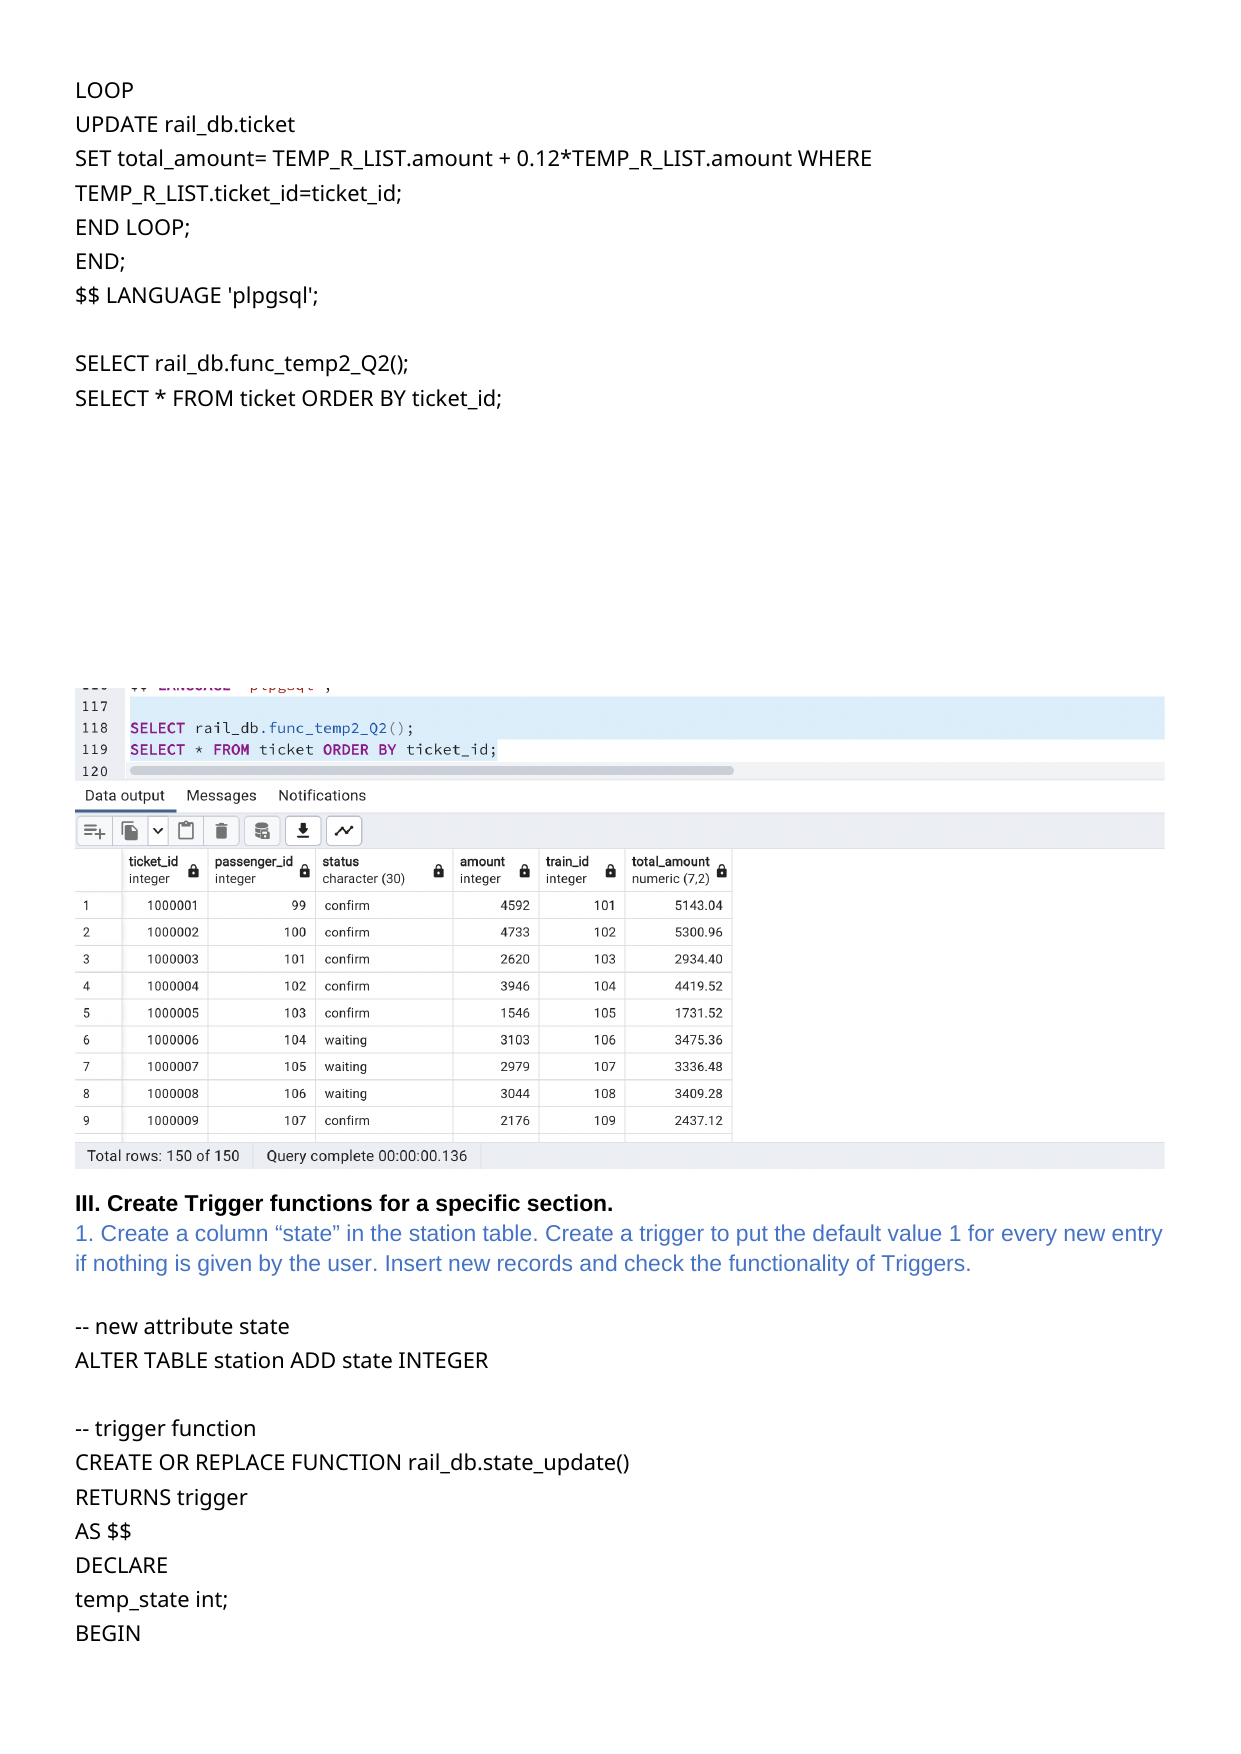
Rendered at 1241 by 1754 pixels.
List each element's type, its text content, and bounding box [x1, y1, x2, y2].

text CREATE OR REPLACE FUNCTION rail_db.state_update() [75, 1447, 1165, 1477]
text $$ LANGUAGE 'plpgsql'; [75, 280, 1165, 310]
text RETURNS trigger [75, 1482, 1165, 1511]
text BEGIN [75, 1618, 1165, 1648]
text III. Create Trigger functions for a specific section. [75, 1190, 1165, 1216]
text SELECT * FROM ticket ORDER BY ticket_id; [75, 382, 1165, 412]
text ALTER TABLE station ADD state INTEGER [75, 1345, 1165, 1375]
text DECLARE [75, 1550, 1165, 1580]
text AS $$ [75, 1516, 1165, 1546]
text UPDATE rail_db.ticket [75, 109, 1165, 139]
text END LOOP; [75, 212, 1165, 241]
text SET total_amount= TEMP_R_LIST.amount + 0.12*TEMP_R_LIST.amount WHERE TEMP_R_LIST.ticket_id=ticket_id; [75, 143, 1165, 207]
text temp_state int; [75, 1584, 1165, 1614]
text -- trigger function [75, 1413, 1165, 1443]
text SELECT rail_db.func_temp2_Q2(); [75, 348, 1165, 378]
text -- new attribute state [75, 1311, 1165, 1341]
text LOOP [75, 75, 1165, 105]
picture [75, 688, 1165, 1186]
text END; [75, 246, 1165, 276]
text 1. Create a column “state” in the station table. Create a trigger to put the default value 1 for every new entry if nothing is given by the user. Insert new records and check the functionality of Triggers. [75, 1220, 1165, 1277]
